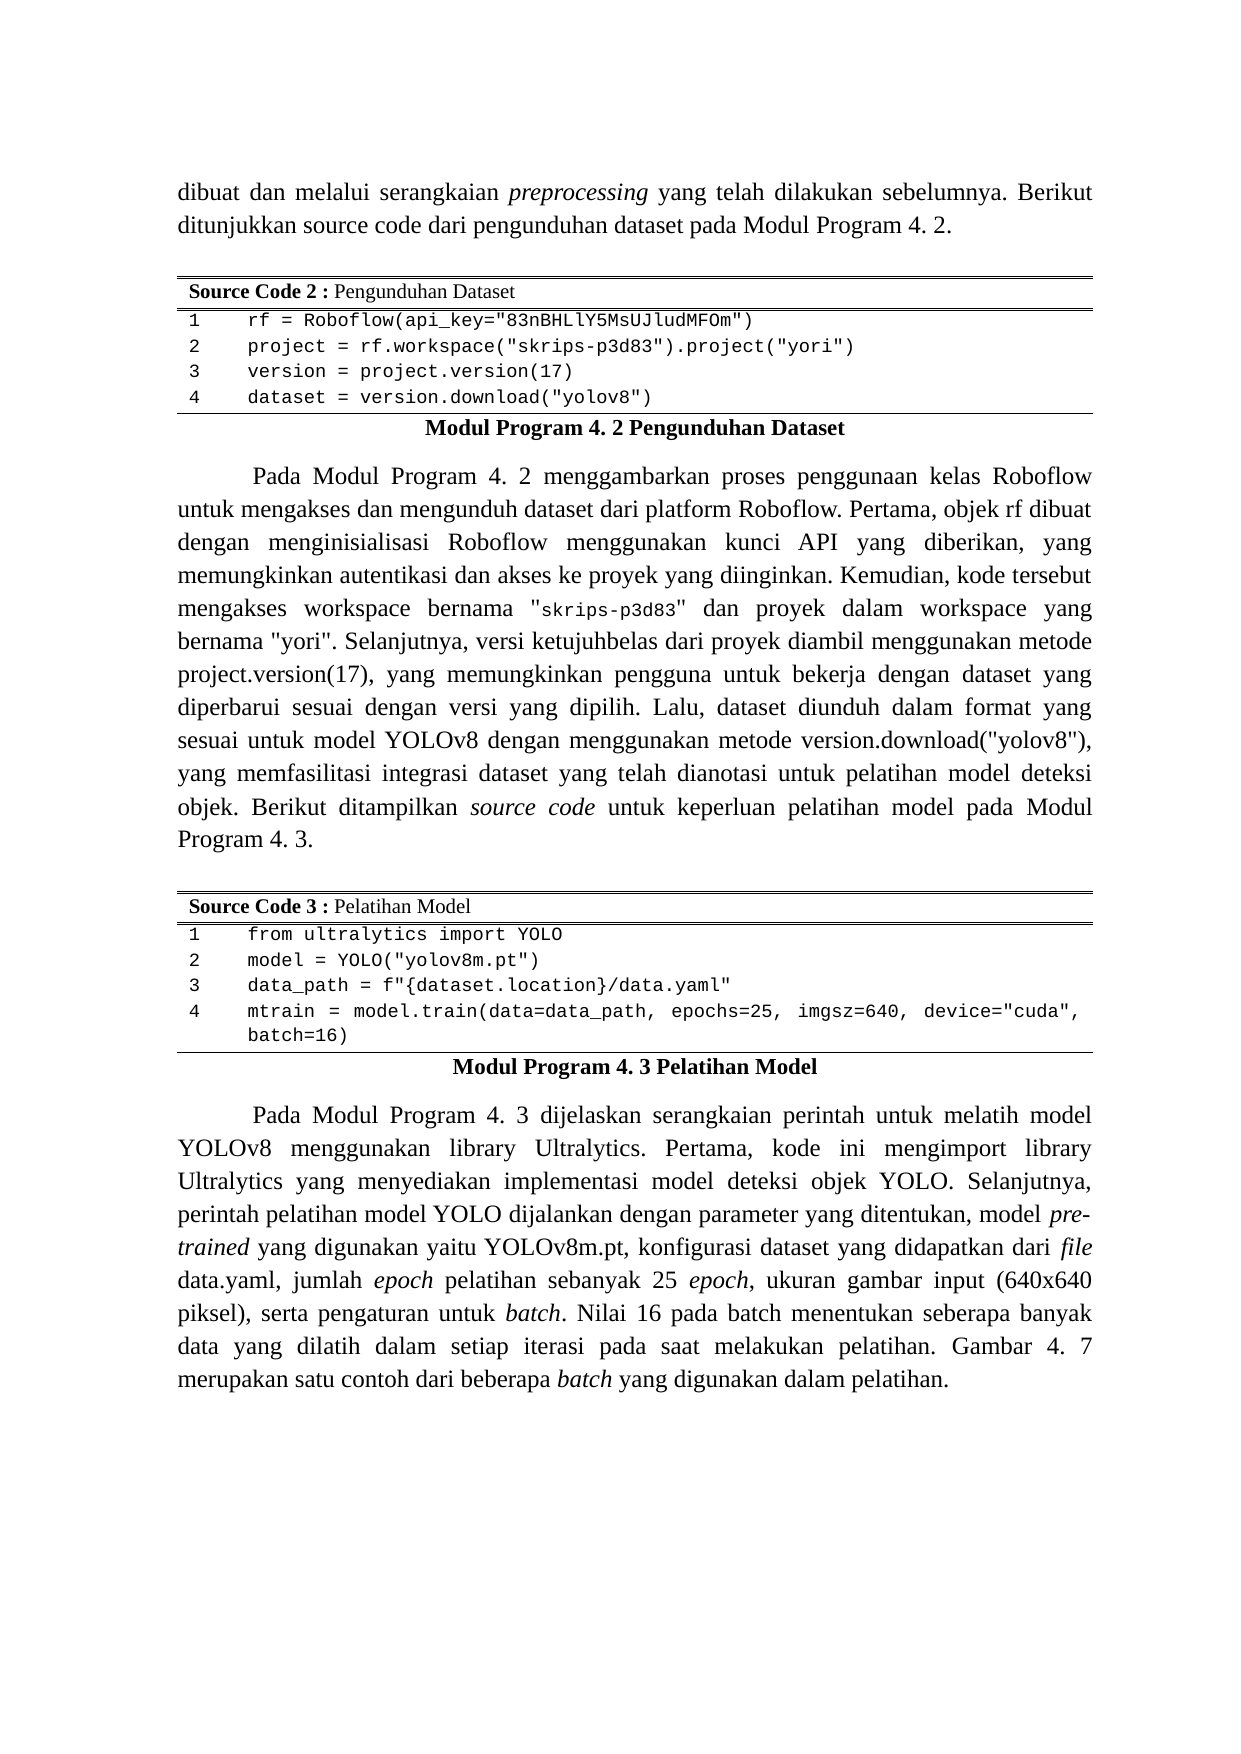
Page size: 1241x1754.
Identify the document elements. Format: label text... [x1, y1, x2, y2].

table_cell 3 [177, 976, 236, 1002]
table_cell 3 [177, 362, 236, 387]
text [177, 177, 1092, 239]
table_cell data_path = f"{dataset.location}/data.yaml" [236, 976, 1093, 1002]
table_cell version = project.version(17) [236, 362, 1093, 387]
table_cell 2 [177, 336, 236, 362]
table_cell 4 [177, 1002, 236, 1052]
table_cell 1 [177, 311, 236, 336]
text Modul Program 4. 2 Pengunduhan Dataset [177, 414, 1092, 440]
table_cell 4 [177, 388, 236, 413]
table_header Source Code 3 : Pelatihan Model [177, 894, 1093, 922]
text Pada Modul Program 4. 3 dijelaskan serangkaian perintah untuk melatih model YOLOv8 menggunakan library Ultralytics. Pertama, kode ini mengimport library Ultralytics yang menyediakan implementasi model deteksi objek YOLO. Selanjutnya, perintah pelatihan model YOLO dijalankan dengan parameter yang ditentukan, model pre-trained yang digunakan yaitu YOLOv8m.pt, konfigurasi dataset yang didapatkan dari file data.yaml, jumlah epoch pelatihan sebanyak 25 epoch, ukuran gambar input (640x640 piksel), serta pengaturan untuk batch. Nilai 16 pada batch menentukan seberapa banyak data yang dilatih dalam setiap iterasi pada saat melakukan pelatihan. Gambar 4. 7 merupakan satu contoh dari beberapa batch yang digunakan dalam pelatihan. [177, 1100, 1092, 1393]
text Pada Modul Program 4. 2 menggambarkan proses penggunaan kelas Roboflow untuk mengakses dan mengunduh dataset dari platform Roboflow. Pertama, objek rf dibuat dengan menginisialisasi Roboflow menggunakan kunci API yang diberikan, yang memungkinkan autentikasi dan akses ke proyek yang diinginkan. Kemudian, kode tersebut mengakses workspace bernama "skrips-p3d83" dan proyek dalam workspace yang bernama "yori". Selanjutnya, versi ketujuhbelas dari proyek diambil menggunakan metode project.version(17), yang memungkinkan pengguna untuk bekerja dengan dataset yang diperbarui sesuai dengan versi yang dipilih. Lalu, dataset diunduh dalam format yang sesuai untuk model YOLOv8 dengan menggunakan metode version.download("yolov8"), yang memfasilitasi integrasi dataset yang telah dianotasi untuk pelatihan model deteksi objek. Berikut ditampilkan source code untuk keperluan pelatihan model pada Modul Program 4. 3. [177, 461, 1092, 853]
table_cell 1 [177, 925, 236, 951]
text Modul Program 4. 3 Pelatihan Model [177, 1053, 1092, 1079]
table_header Source Code 2 : Pengunduhan Dataset [177, 279, 1093, 308]
table_cell model = YOLO("yolov8m.pt") [236, 951, 1093, 976]
table_cell project = rf.workspace("skrips-p3d83").project("yori") [236, 336, 1093, 362]
table_cell dataset = version.download("yolov8") [236, 388, 1093, 413]
table_cell 2 [177, 951, 236, 976]
table_cell from ultralytics import YOLO [236, 925, 1093, 951]
table_cell rf = Roboflow(api_key="83nBHLlY5MsUJludMFOm") [236, 311, 1093, 336]
table_cell mtrain = model.train(data=data_path, epochs=25, imgsz=640, device="cuda", batch=16) [236, 1002, 1093, 1052]
